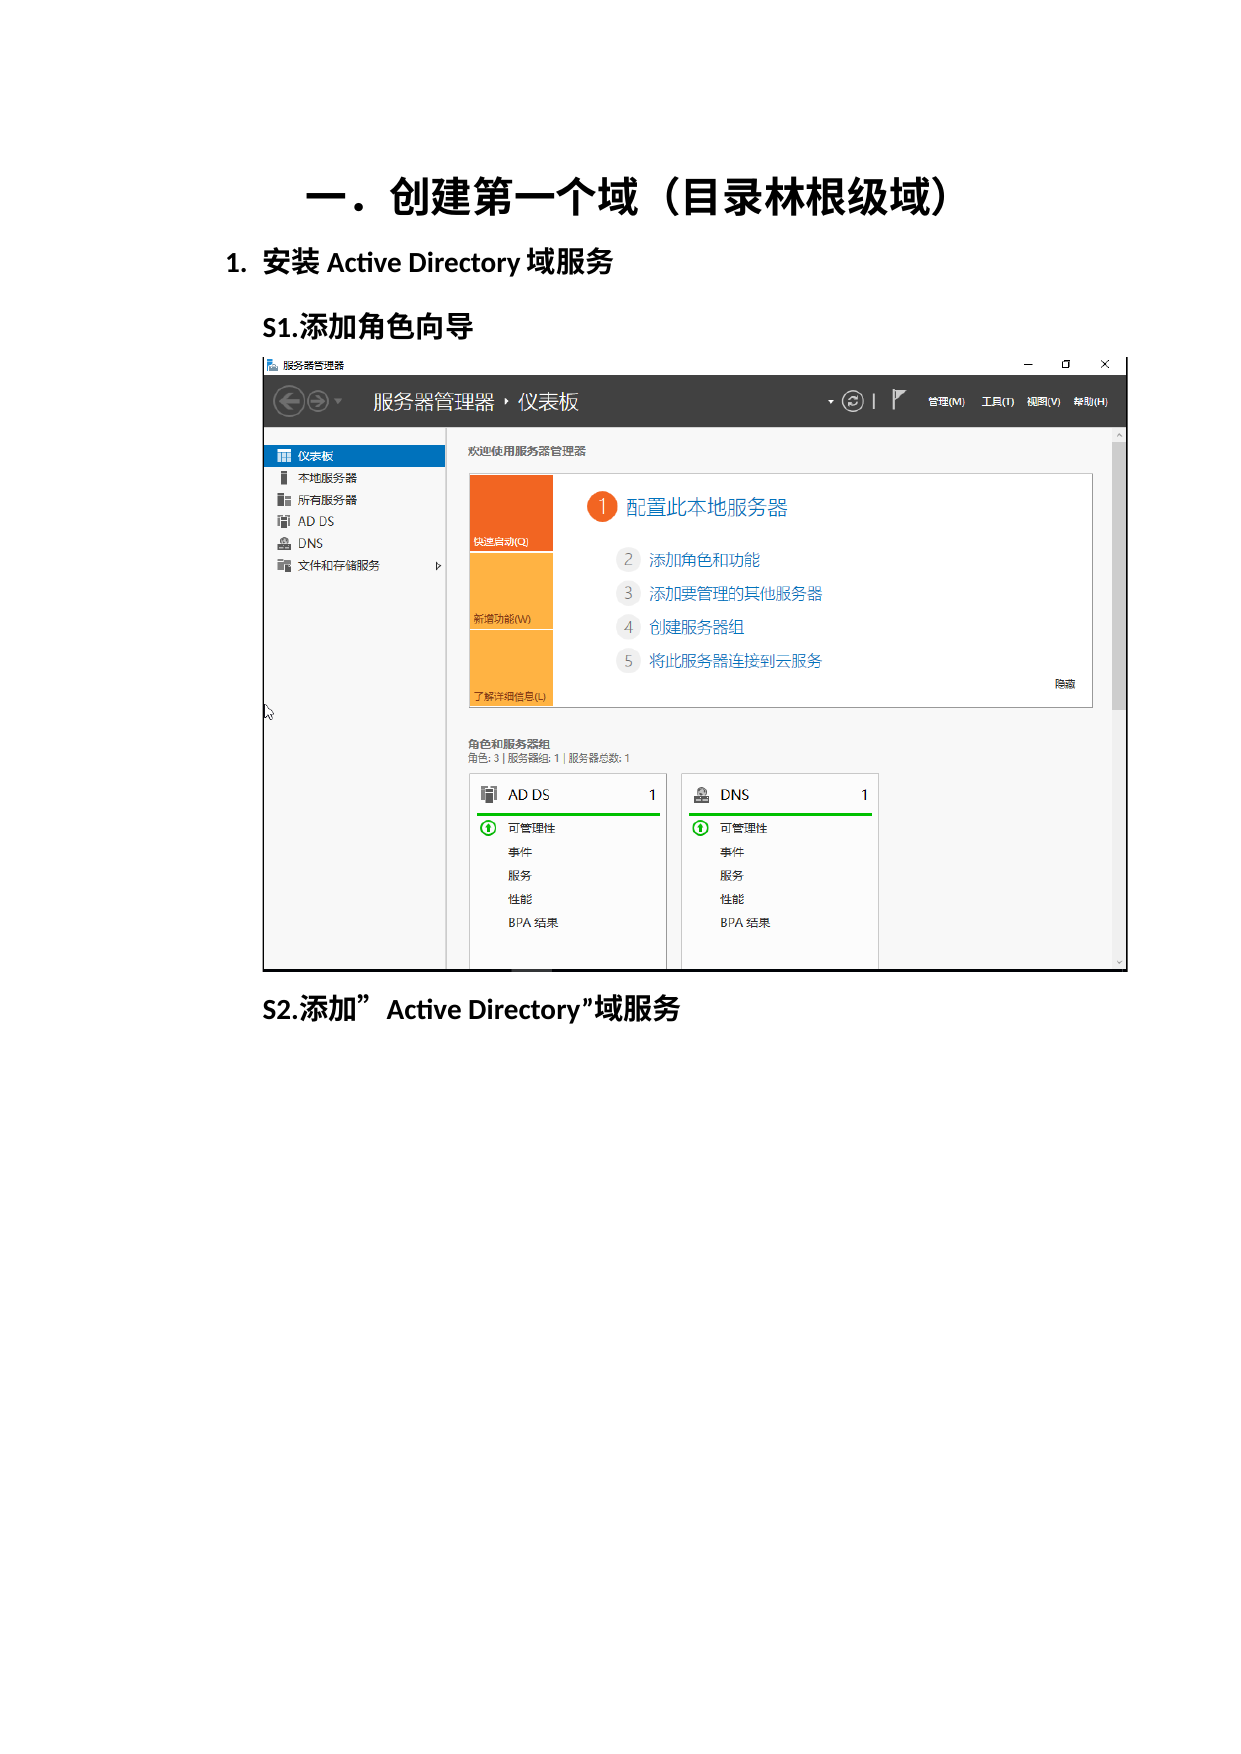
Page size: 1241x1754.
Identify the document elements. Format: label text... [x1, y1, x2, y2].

picture [262, 357, 1128, 972]
list 安装Active Directory域服务 [225, 227, 1053, 292]
list S1.添加角色向导 [262, 292, 1053, 357]
list 一．创建第一个域（目录林根级域） [225, 162, 1053, 227]
list S2.添加”Active Directory”域服务 [262, 974, 1053, 1039]
